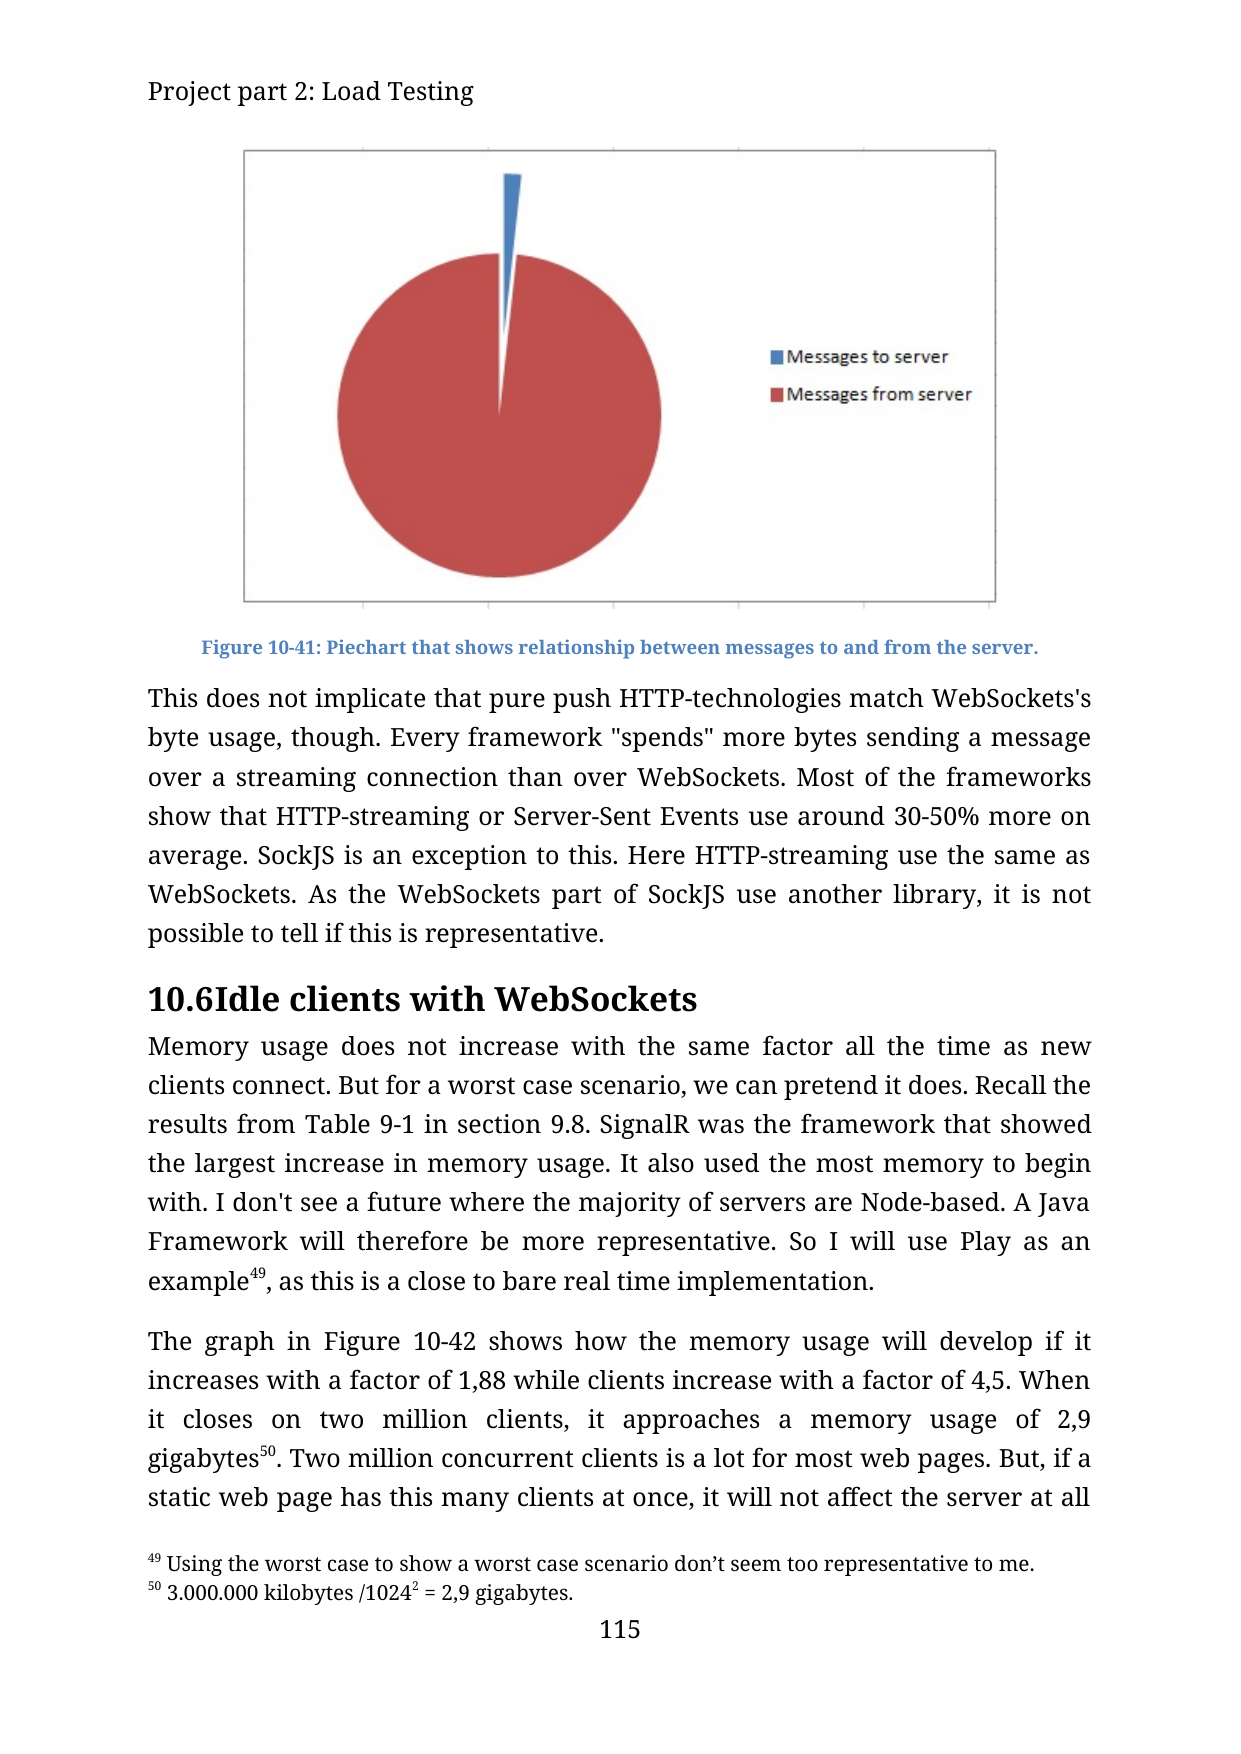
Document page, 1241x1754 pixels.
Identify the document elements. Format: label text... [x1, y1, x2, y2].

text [148, 1323, 1092, 1514]
subtitle Idle clients with WebSockets [148, 976, 1092, 1021]
text Memory usage does not increase with the same factor all the time as new clients connect. But for a worst case scenario, we can pretend it does. Recall the results from Table 9-1 in section 9.8. SignalR was the framework that showed the largest increase in memory usage. It also used the most memory to begin with. I don't see a future where the majority of servers are Node-based. A Java Framework will therefore be more representative. So I will use Play as an example, as this is a close to bare real time implementation. [148, 1028, 1092, 1297]
picture [242, 147, 998, 609]
text This does not implicate that pure push HTTP-technologies match WebSockets's byte usage, though. Every framework "spends" more bytes sending a message over a streaming connection than over WebSockets. Most of the frameworks show that HTTP-streaming or Server-Sent Events use around 30-50% more on average. SockJS is an exception to this. Here HTTP-streaming use the same as WebSockets. As the WebSockets part of SockJS use another library, it is not possible to tell if this is representative. [148, 681, 1092, 950]
